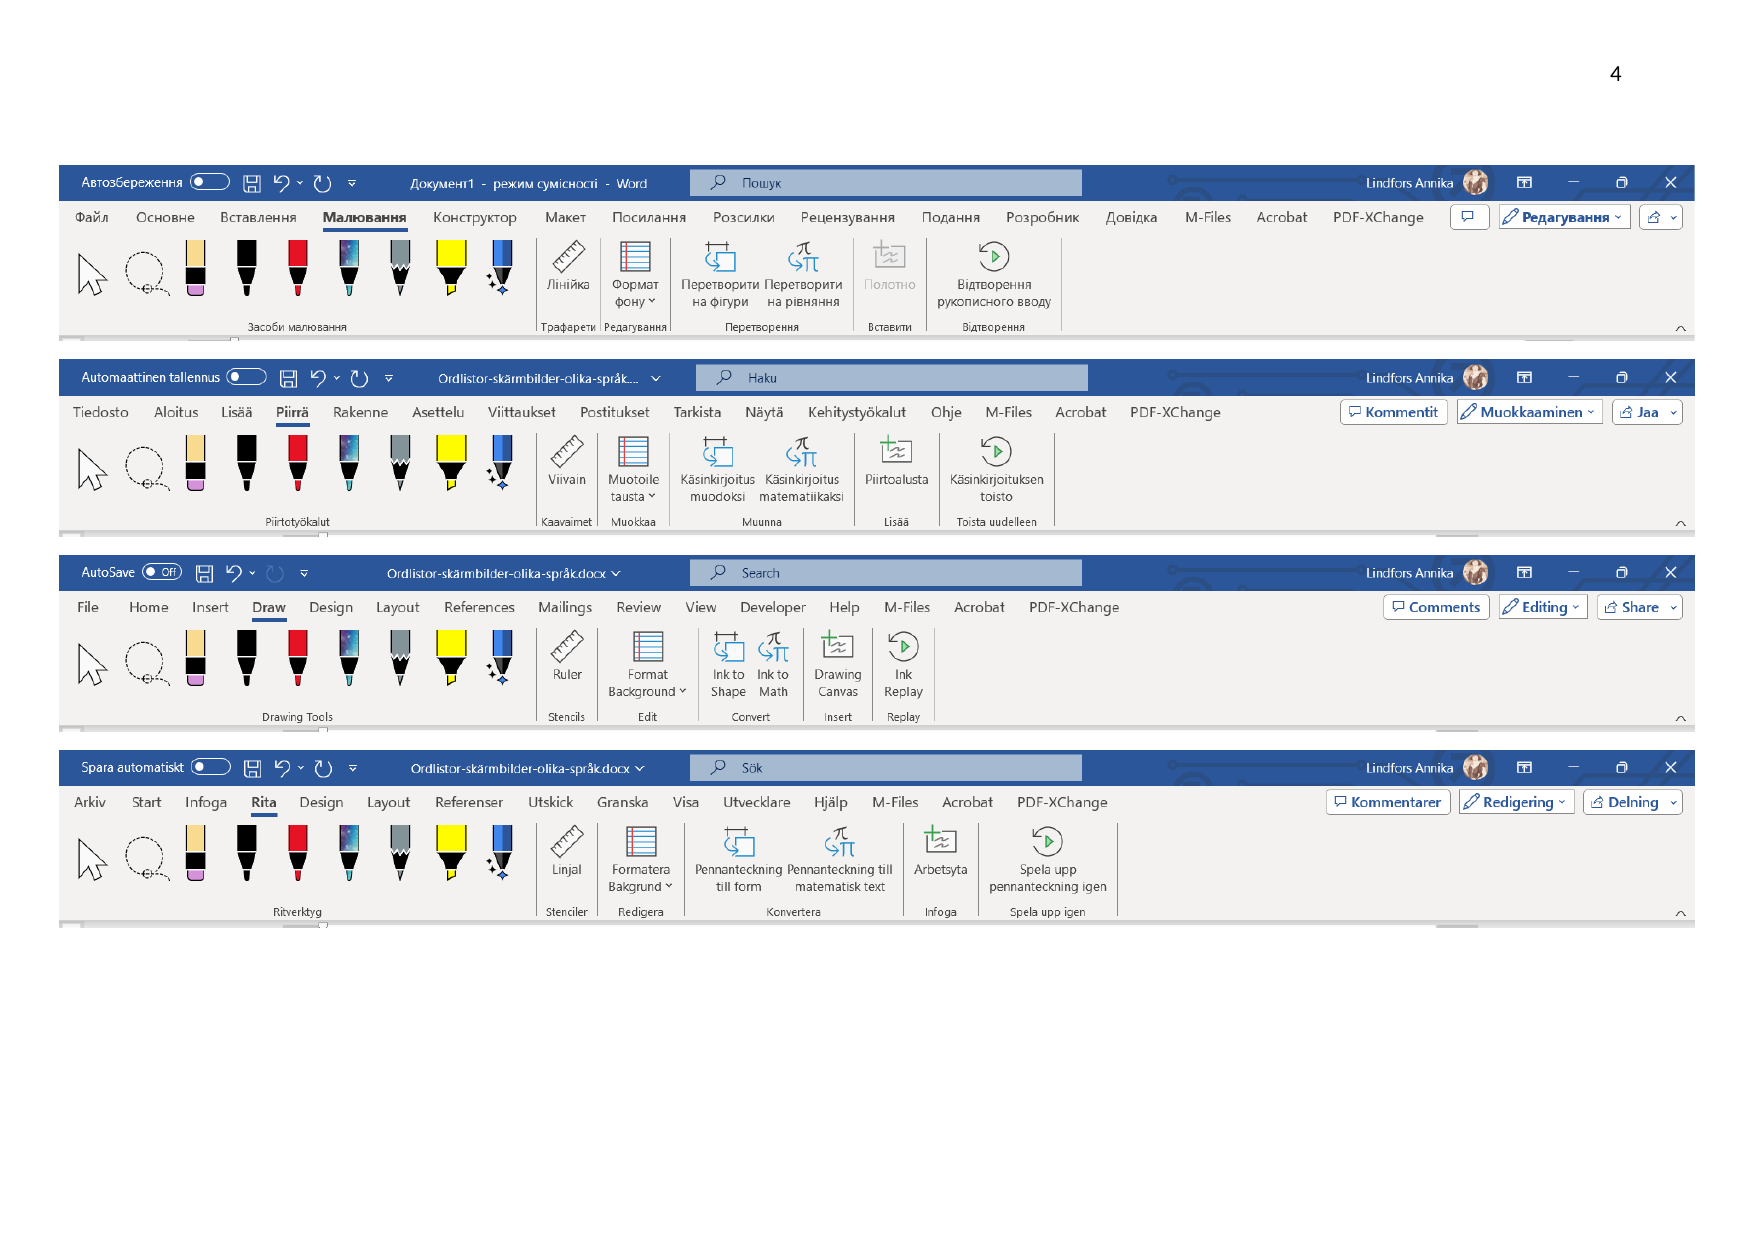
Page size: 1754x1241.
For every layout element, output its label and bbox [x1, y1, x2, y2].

picture [59, 555, 1695, 732]
picture [59, 359, 1695, 537]
picture [59, 750, 1695, 928]
picture [59, 165, 1695, 341]
